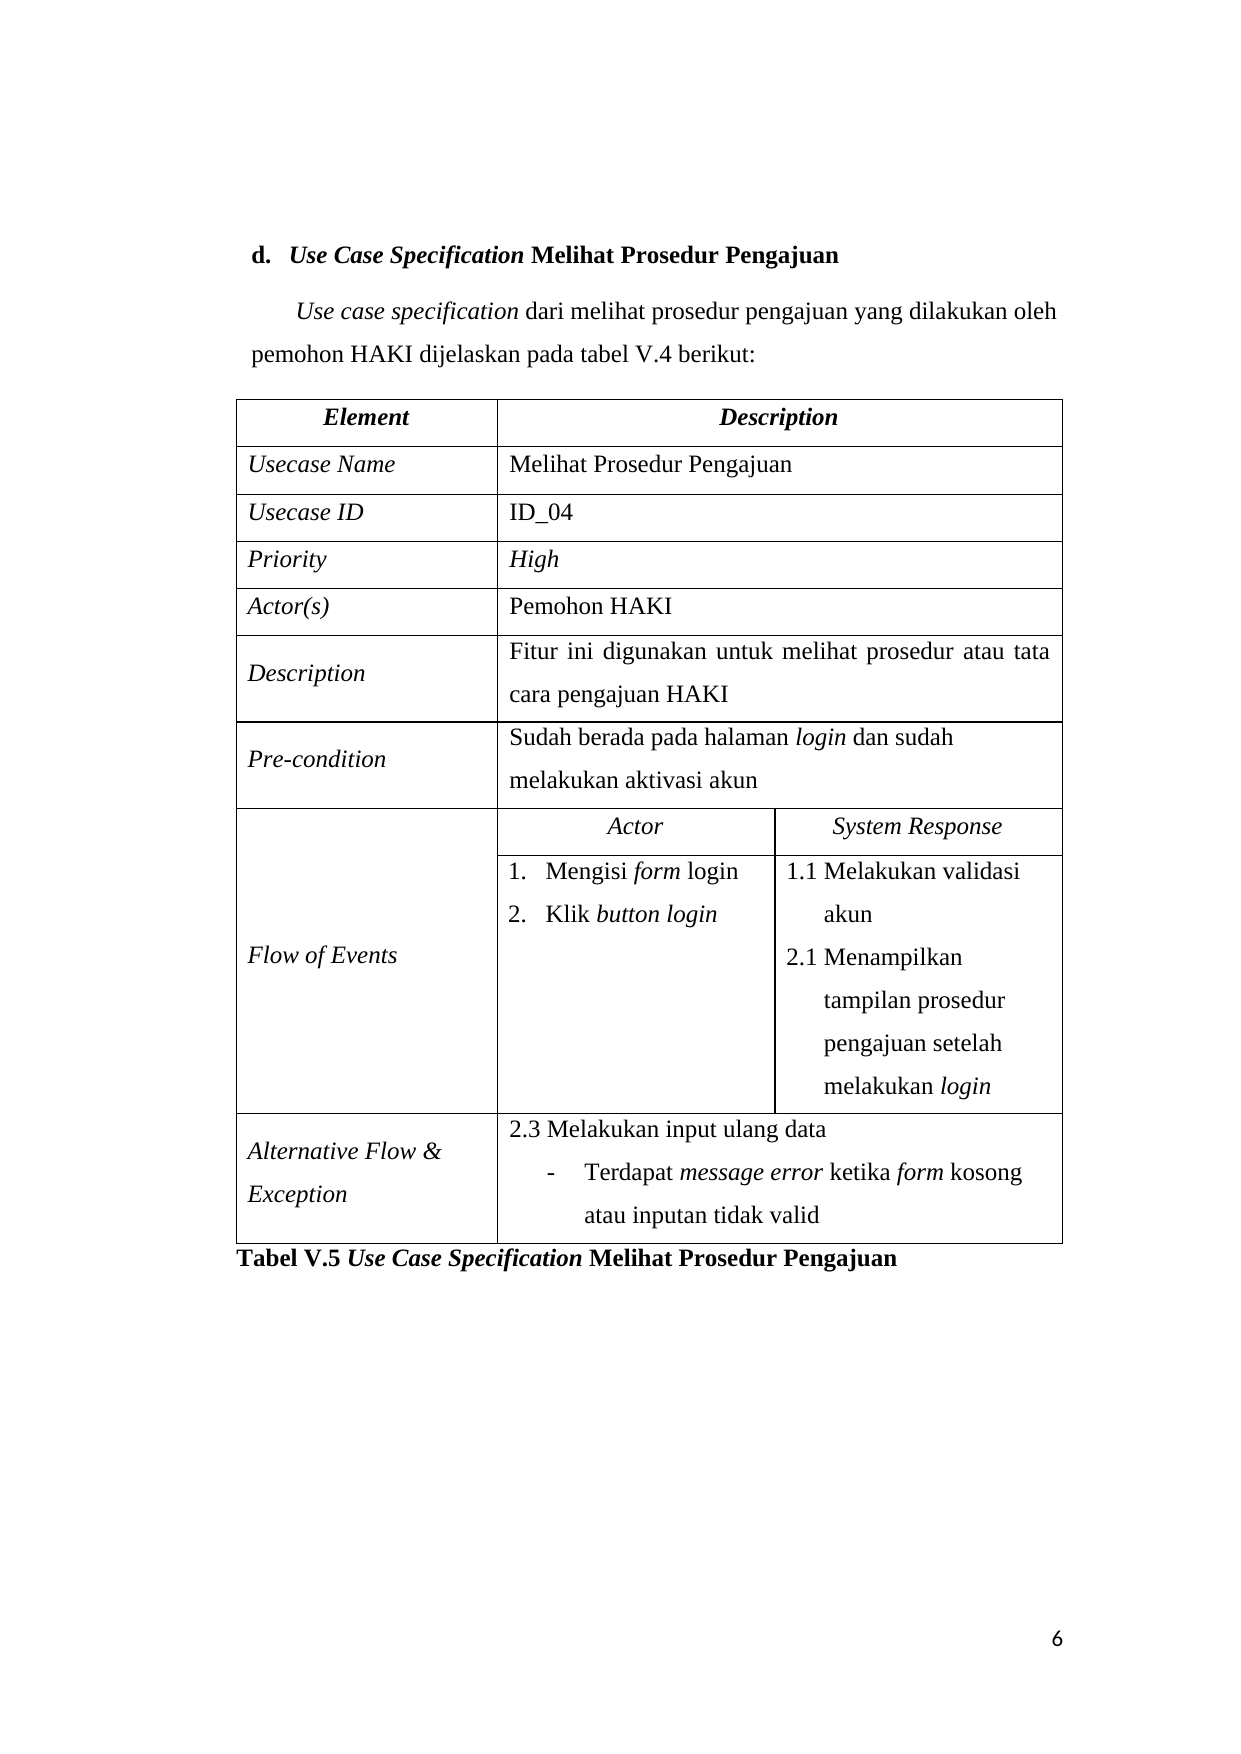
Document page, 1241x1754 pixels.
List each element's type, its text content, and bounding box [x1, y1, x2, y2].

table_cell Melakukan validasi akun Menampilkan tampilan prosedur pengajuan setelah melakukan login [776, 856, 1062, 1113]
table_cell Melihat Prosedur Pengajuan [498, 447, 1062, 493]
table_cell ID_04 [498, 495, 1062, 541]
table_cell Alternative Flow & Exception [237, 1114, 497, 1242]
table_cell Mengisi form login Klik button login [498, 856, 774, 1113]
table_cell Usecase Name [237, 447, 497, 493]
table_cell Pemohon HAKI [498, 589, 1062, 635]
table_cell Sudah berada pada halaman login dan sudah melakukan aktivasi akun [498, 723, 1062, 807]
text Use case specification dari melihat prosedur pengajuan yang dilakukan oleh pemohon HAKI dijelaskan pada tabel V.4 berikut: [251, 296, 1063, 368]
table_cell Priority [237, 542, 497, 588]
table_cell Actor(s) [237, 589, 497, 635]
table_cell Pre-condition [237, 723, 497, 807]
table_cell Flow of Events [237, 809, 497, 1113]
table_cell Usecase ID [237, 495, 497, 541]
table_cell Melakukan input ulang data Terdapat message error ketika form kosong atau inputan tidak valid [498, 1114, 1062, 1242]
table_header Description [498, 400, 1062, 446]
table_cell System Response [776, 809, 1062, 855]
table_header Element [237, 400, 497, 446]
subtitle Use Case Specification Melihat Prosedur Pengajuan [251, 240, 1063, 269]
table_cell Description [237, 636, 497, 721]
table_cell Actor [498, 809, 774, 855]
table_cell Fitur ini digunakan untuk melihat prosedur atau tata cara pengajuan HAKI [498, 636, 1062, 721]
table_cell High [498, 542, 1062, 588]
